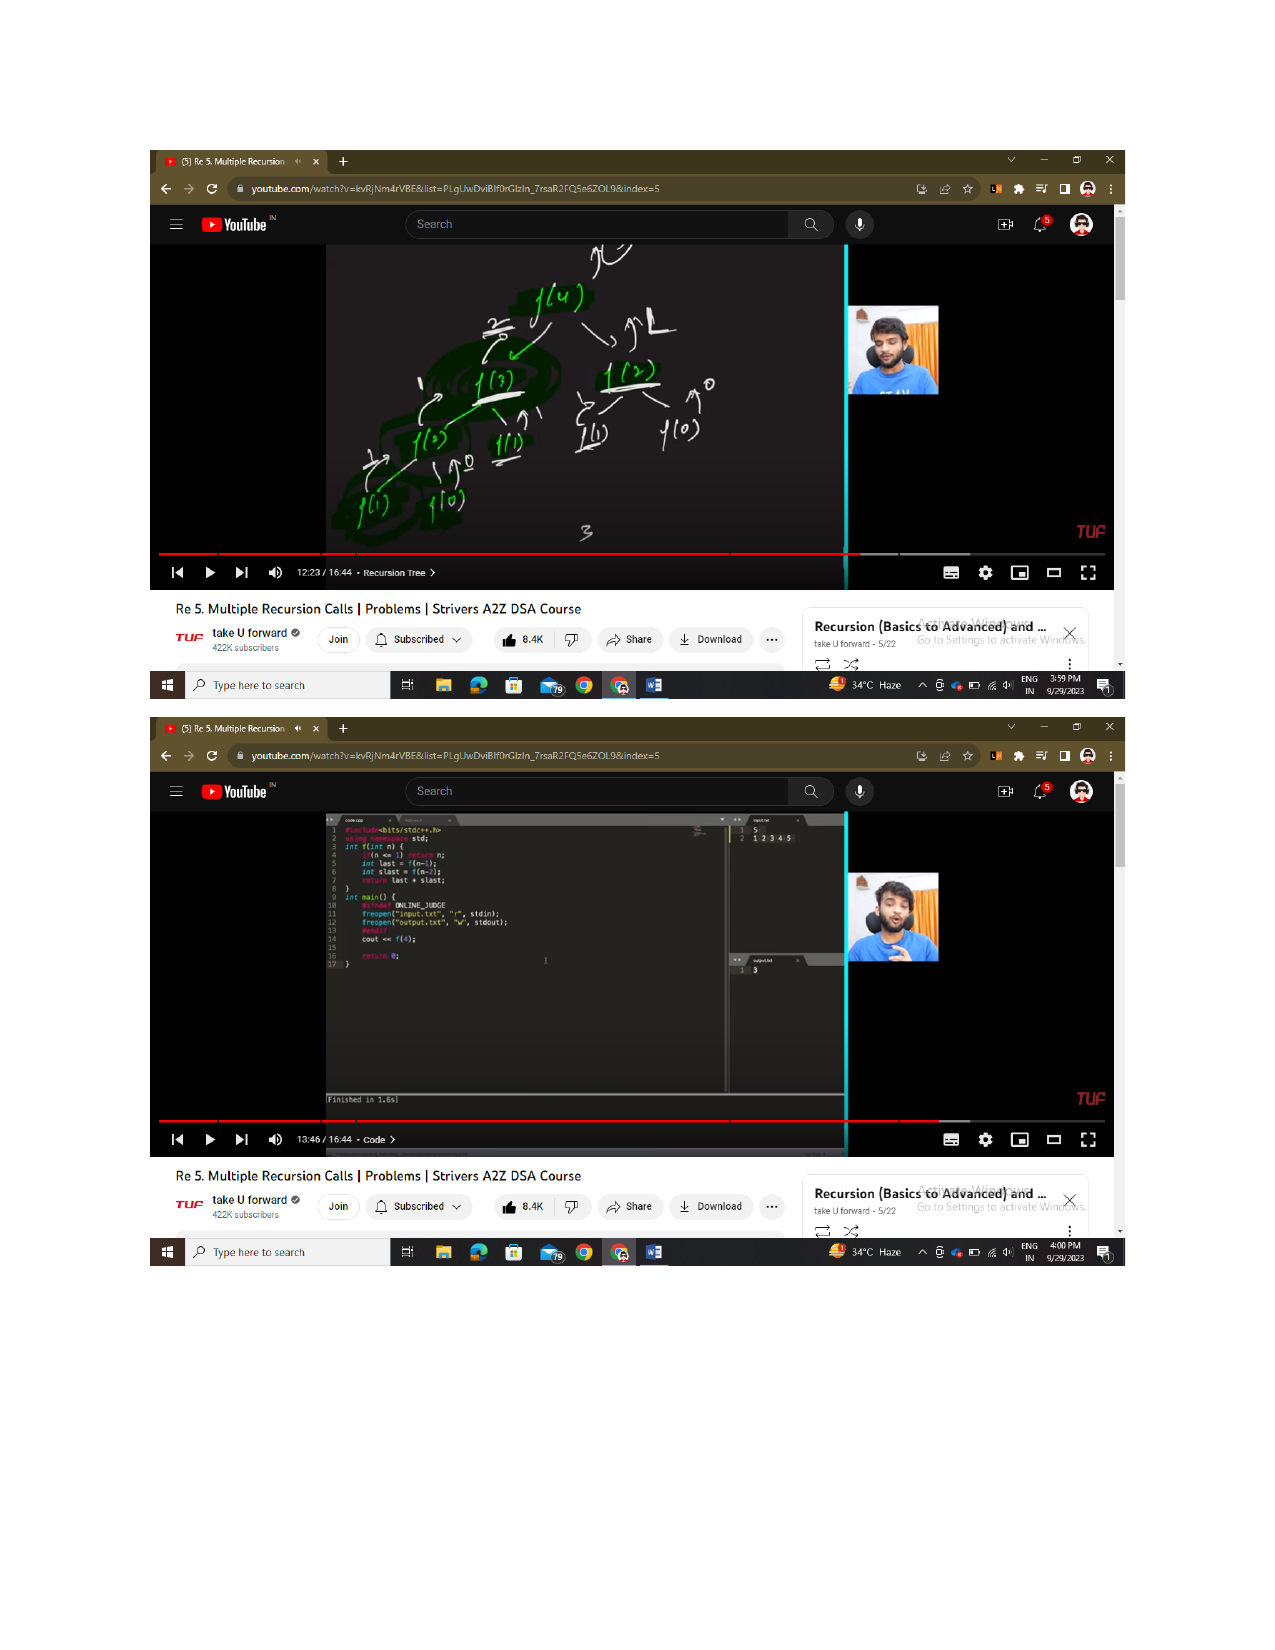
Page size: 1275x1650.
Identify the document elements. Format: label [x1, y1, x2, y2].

picture [150, 150, 1125, 699]
picture [150, 717, 1125, 1266]
